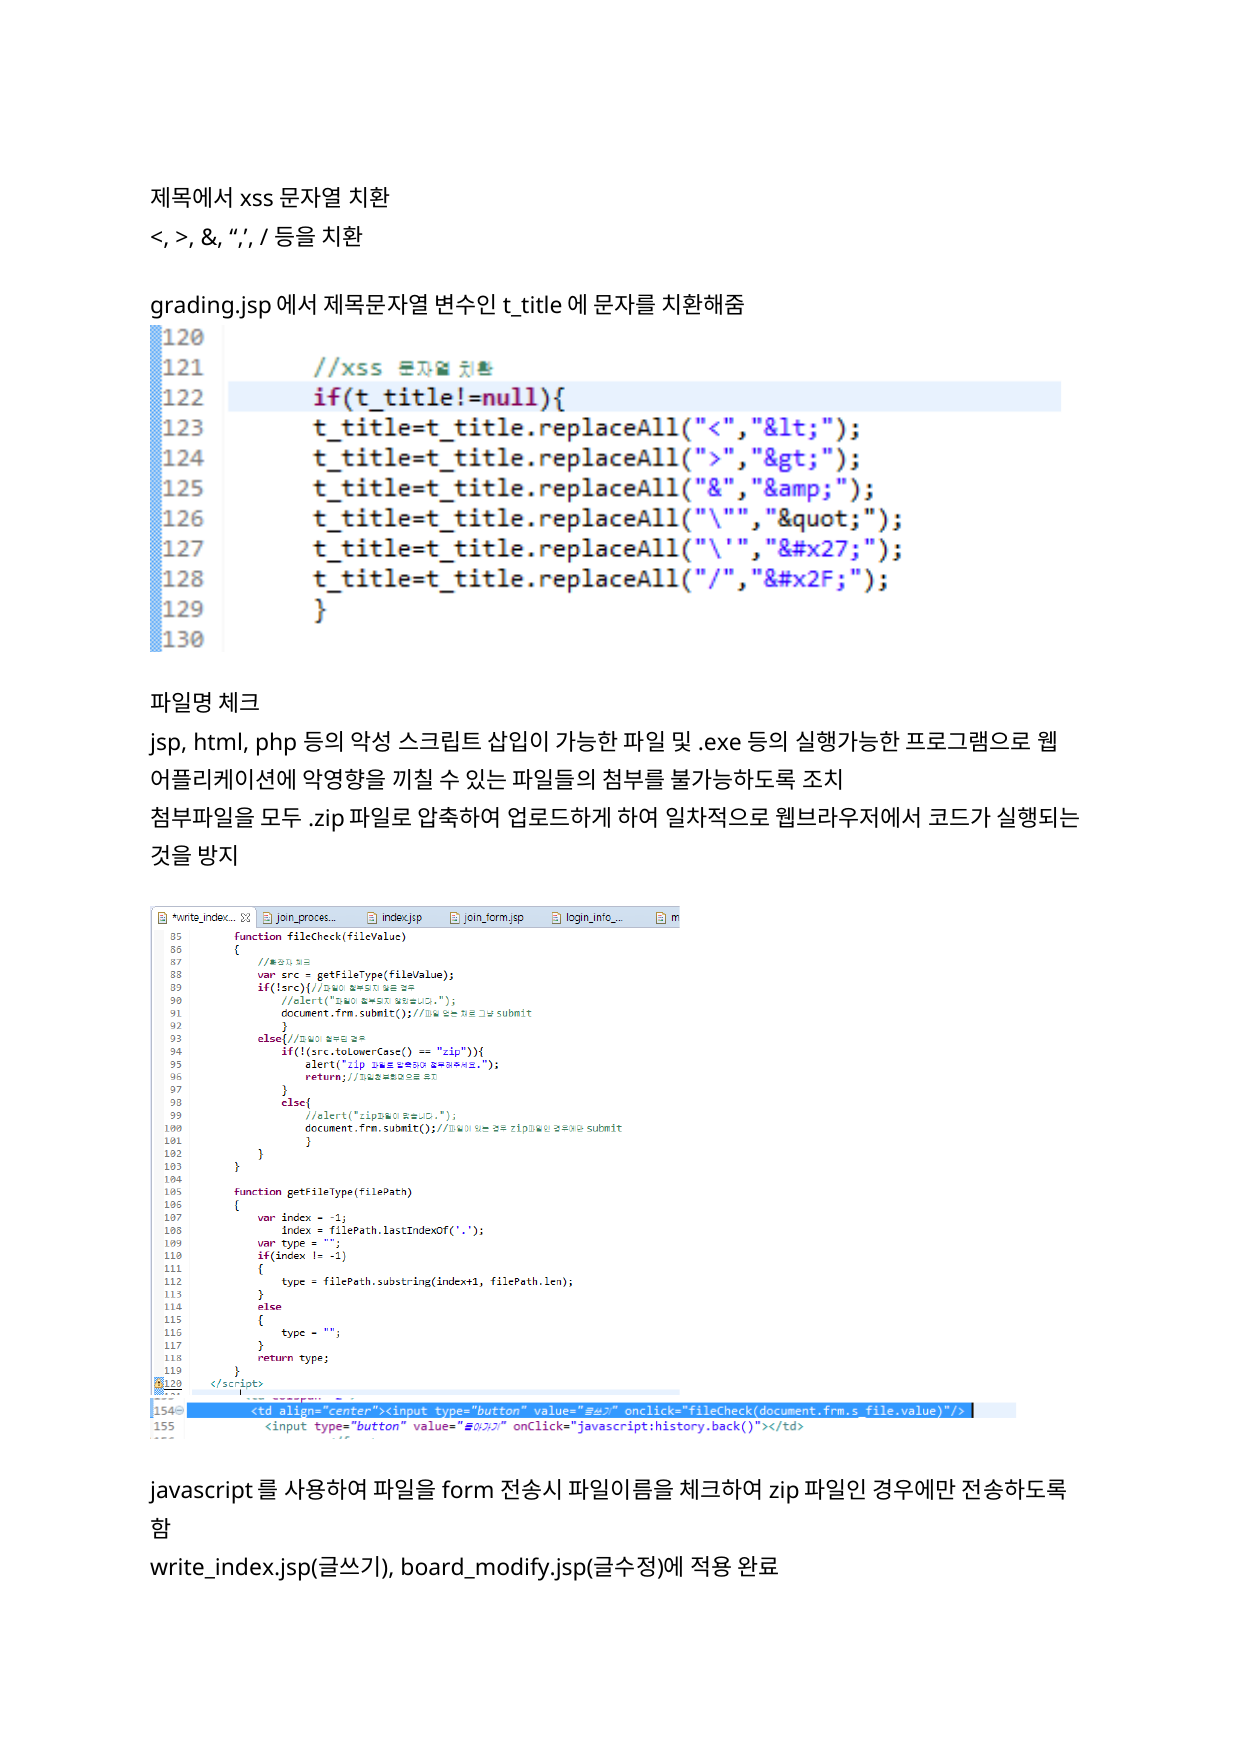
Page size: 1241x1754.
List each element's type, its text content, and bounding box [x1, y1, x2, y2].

text 첨부파일을 모두 .zip파일로 압축하여 업로드하게 하여 일차적으로 웹브라우저에서 코드가 실행되는 것을 방지 [150, 800, 1090, 871]
text javascript를 사용하여 파일을 form 전송시 파일이름을 체크하여 zip파일인 경우에만 전송하도록 함 [150, 1472, 1090, 1544]
picture [150, 1398, 1017, 1439]
text 제목에서 xss 문자열 치환 [150, 180, 1090, 213]
text <, >, &, “,’, / 등을 치환 [150, 218, 1090, 252]
text 파일명 체크 [150, 685, 1090, 718]
text grading.jsp에서 제목문자열 변수인 t_title에 문자를 치환해줌 [150, 287, 1090, 320]
text write_index.jsp(글쓰기), board_modify.jsp(글수정)에 적용 완료 [150, 1549, 1090, 1582]
picture [150, 325, 1062, 652]
text jsp, html, php 등의 악성 스크립트 삽입이 가능한 파일 및 .exe 등의 실행가능한 프로그램으로 웹 어플리케이션에 악영향을 끼칠 수 있는 파일들의 첨부를 불가능하도록 조치 [150, 723, 1090, 795]
picture [150, 906, 680, 1395]
